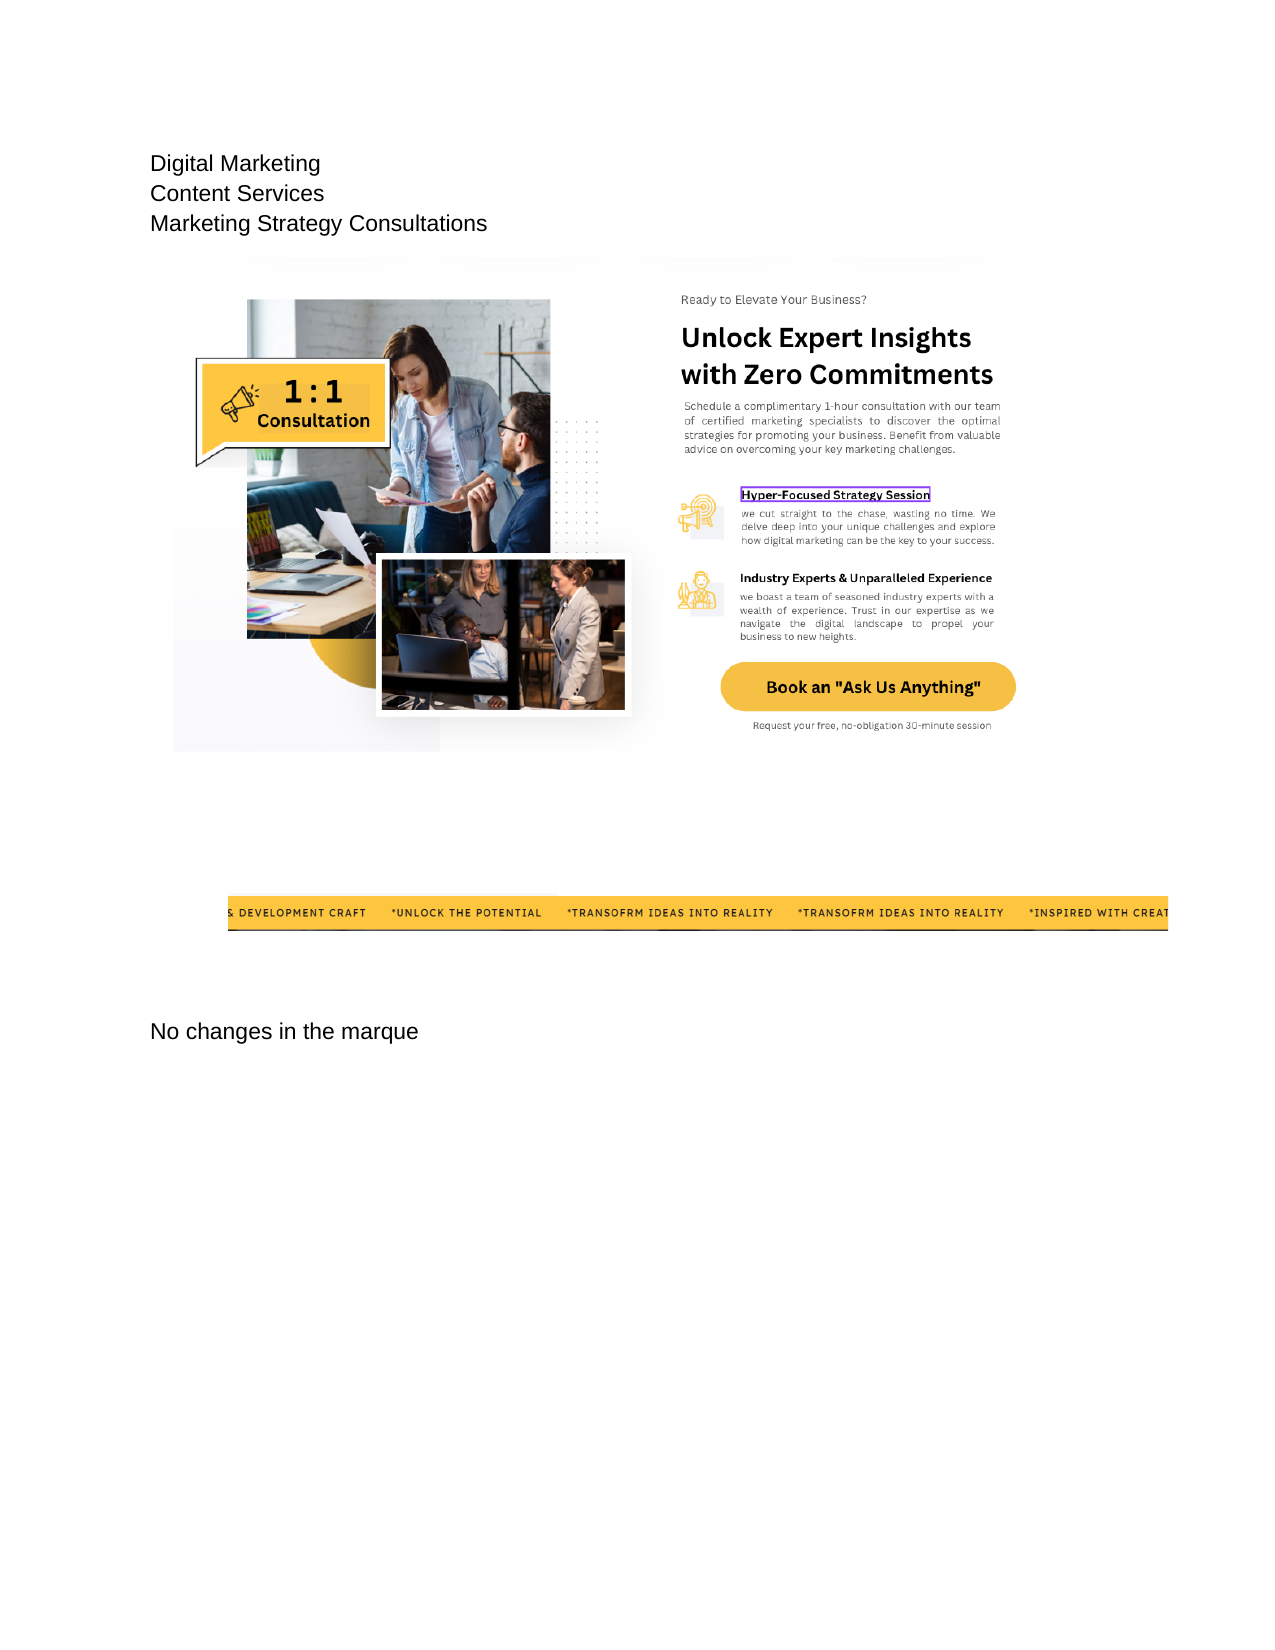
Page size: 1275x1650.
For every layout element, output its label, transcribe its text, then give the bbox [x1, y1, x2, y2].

picture [150, 240, 1091, 766]
text Digital Marketing [150, 150, 1125, 176]
text No changes in the marque [150, 1018, 1125, 1044]
text Marketing Strategy Consultations [150, 210, 1125, 237]
text Content Services [150, 180, 1125, 207]
picture [228, 893, 1169, 931]
